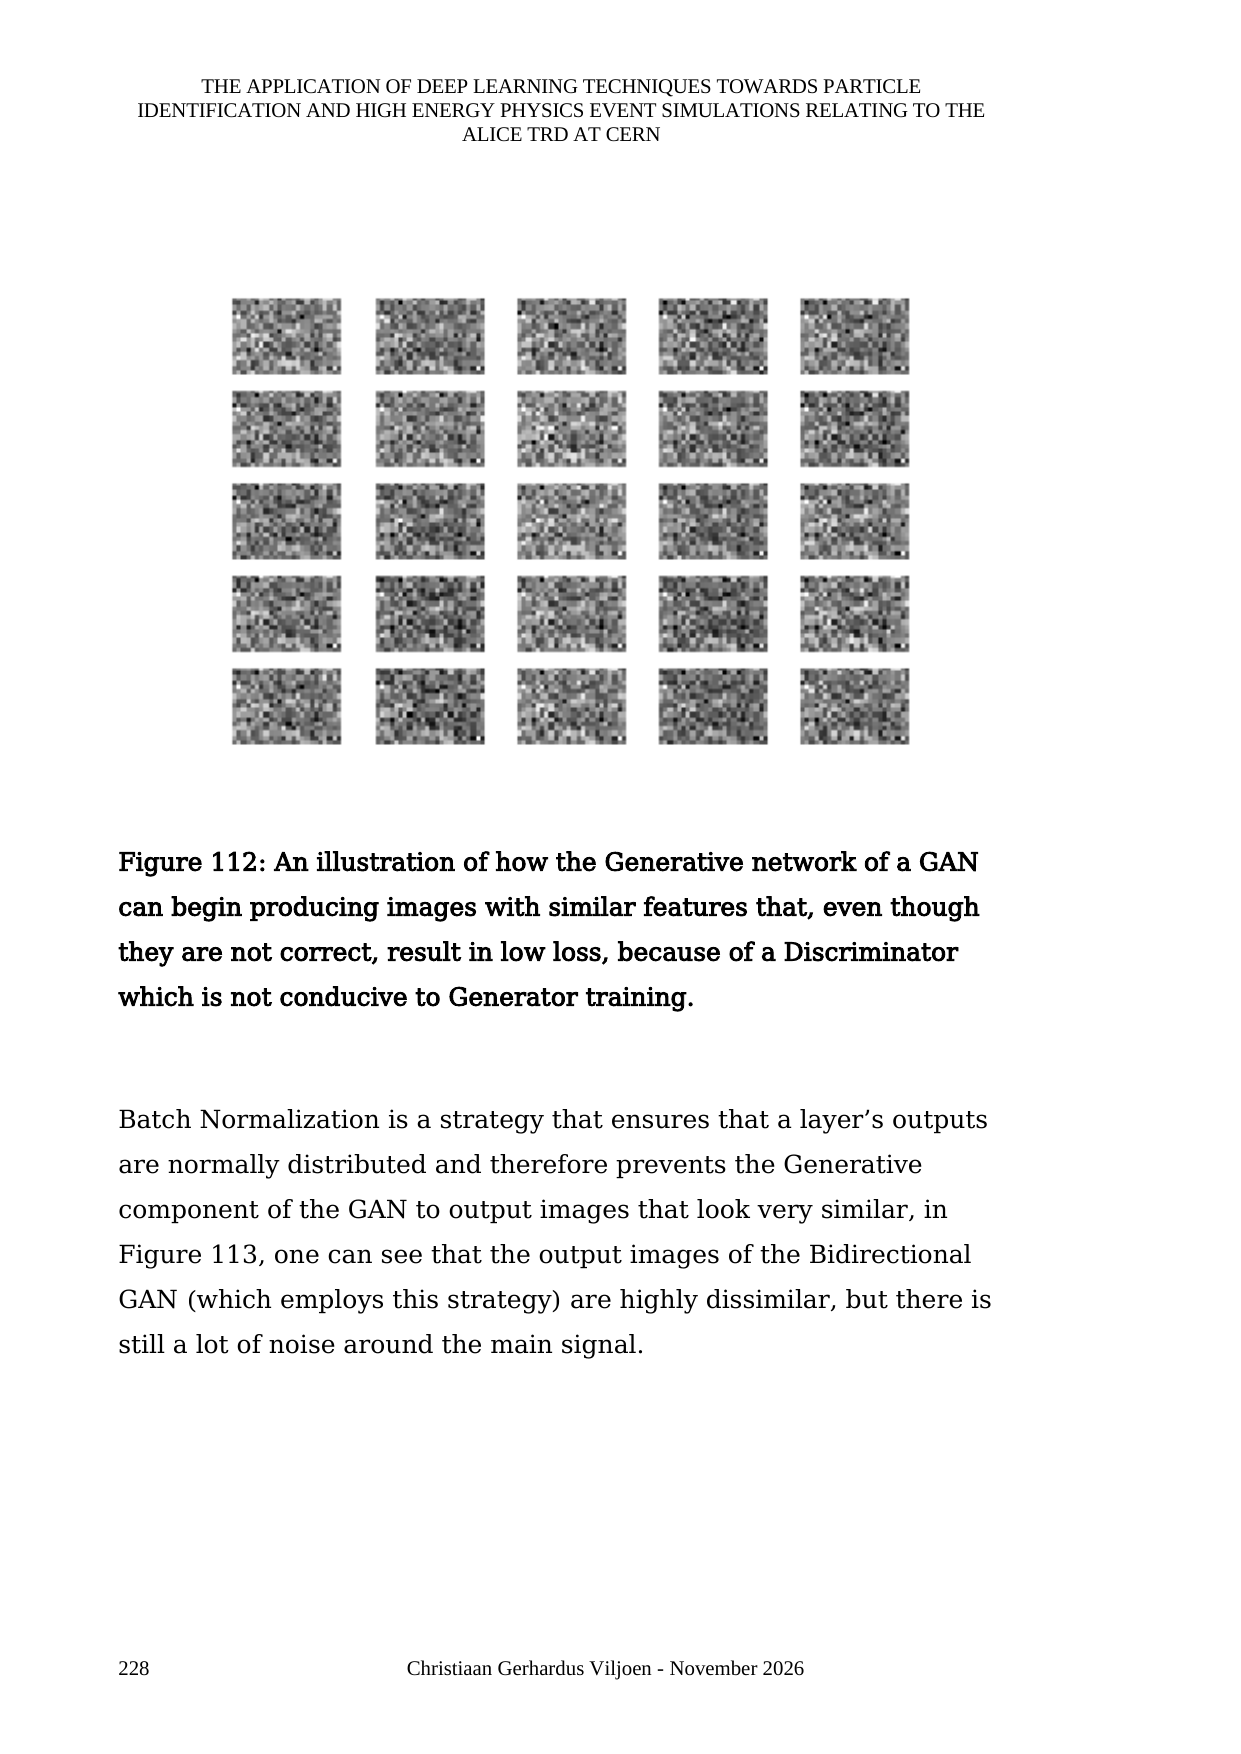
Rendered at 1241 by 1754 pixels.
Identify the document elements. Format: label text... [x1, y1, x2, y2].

picture [118, 227, 1004, 819]
text Batch Normalization is a strategy that ensures that a layer’s outputs are normally distributed and therefore prevents the Generative component of the GAN to output images that look very similar, in Figure 114, one can see that the output images of the Bidirectional GAN (which employs this strategy) are highly dissimilar, but there is still a lot of noise around the main signal. [118, 1104, 1004, 1359]
